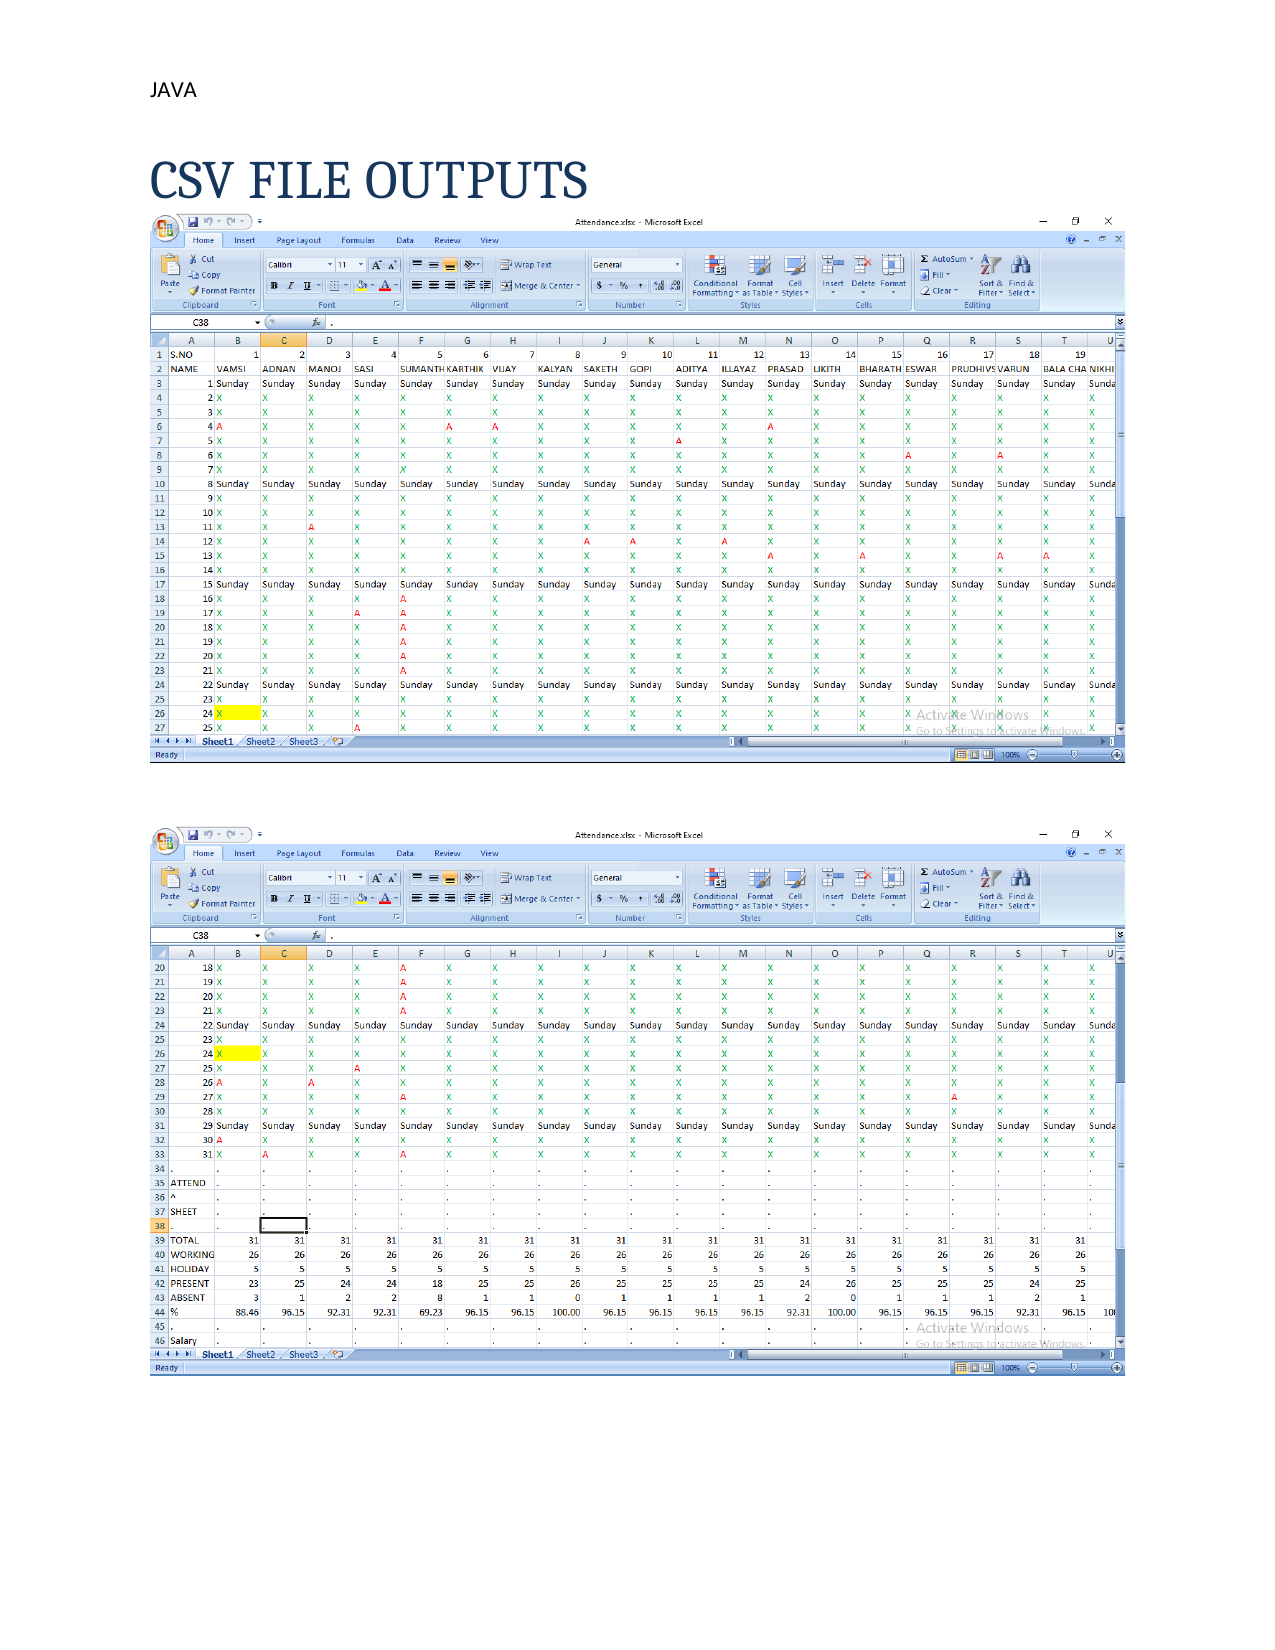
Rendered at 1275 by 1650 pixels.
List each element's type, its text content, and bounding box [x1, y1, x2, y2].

picture [150, 825, 1125, 1374]
title CSV FILE OUTPUTS [150, 150, 1125, 212]
picture [150, 212, 1125, 763]
